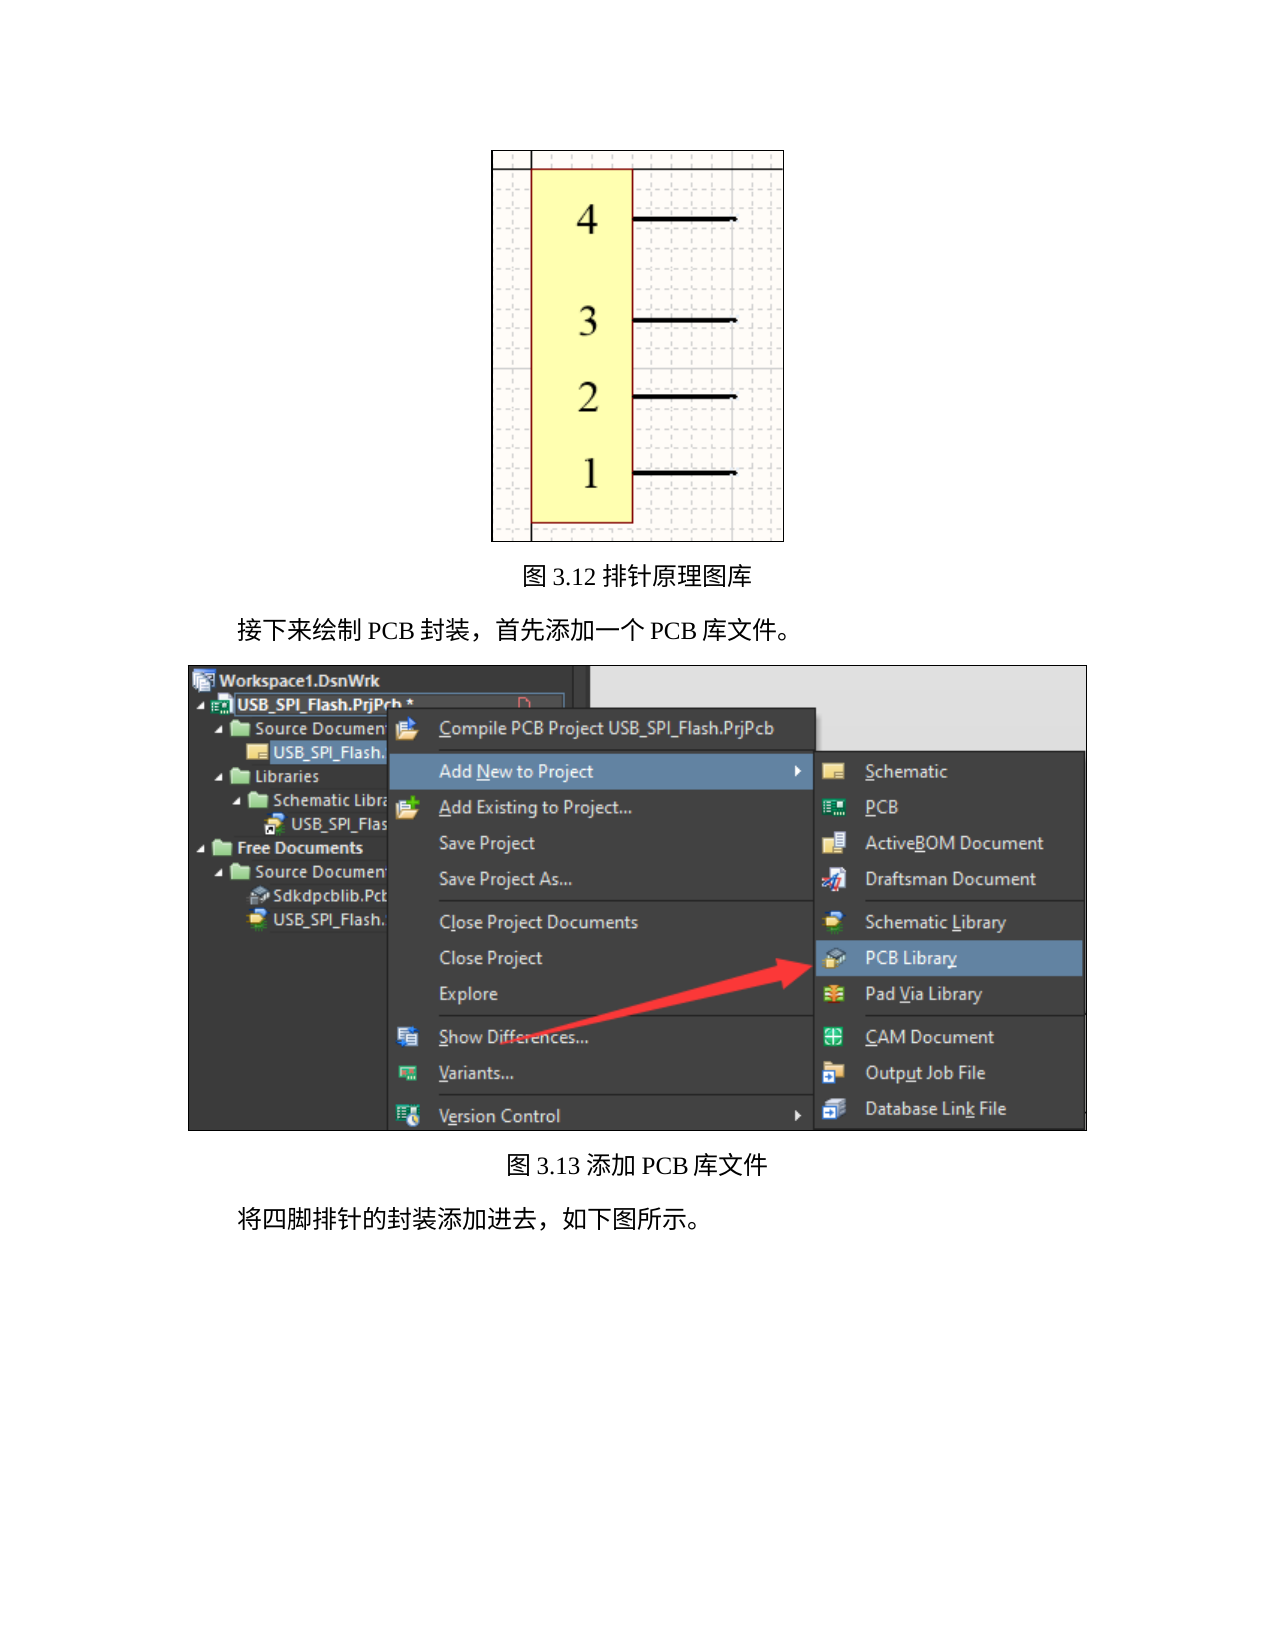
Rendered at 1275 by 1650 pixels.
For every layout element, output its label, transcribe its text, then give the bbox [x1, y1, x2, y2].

text 接下来绘制PCB封装，首先添加一个PCB库文件。 [187, 611, 1087, 647]
text 图3.13 添加PCB库文件 [187, 1145, 1087, 1182]
text 图3.12 排针原理图库 [187, 556, 1087, 593]
picture [189, 666, 1086, 1130]
picture [493, 151, 783, 541]
text 将四脚排针的封装添加进去，如下图所示。 [187, 1200, 1087, 1236]
